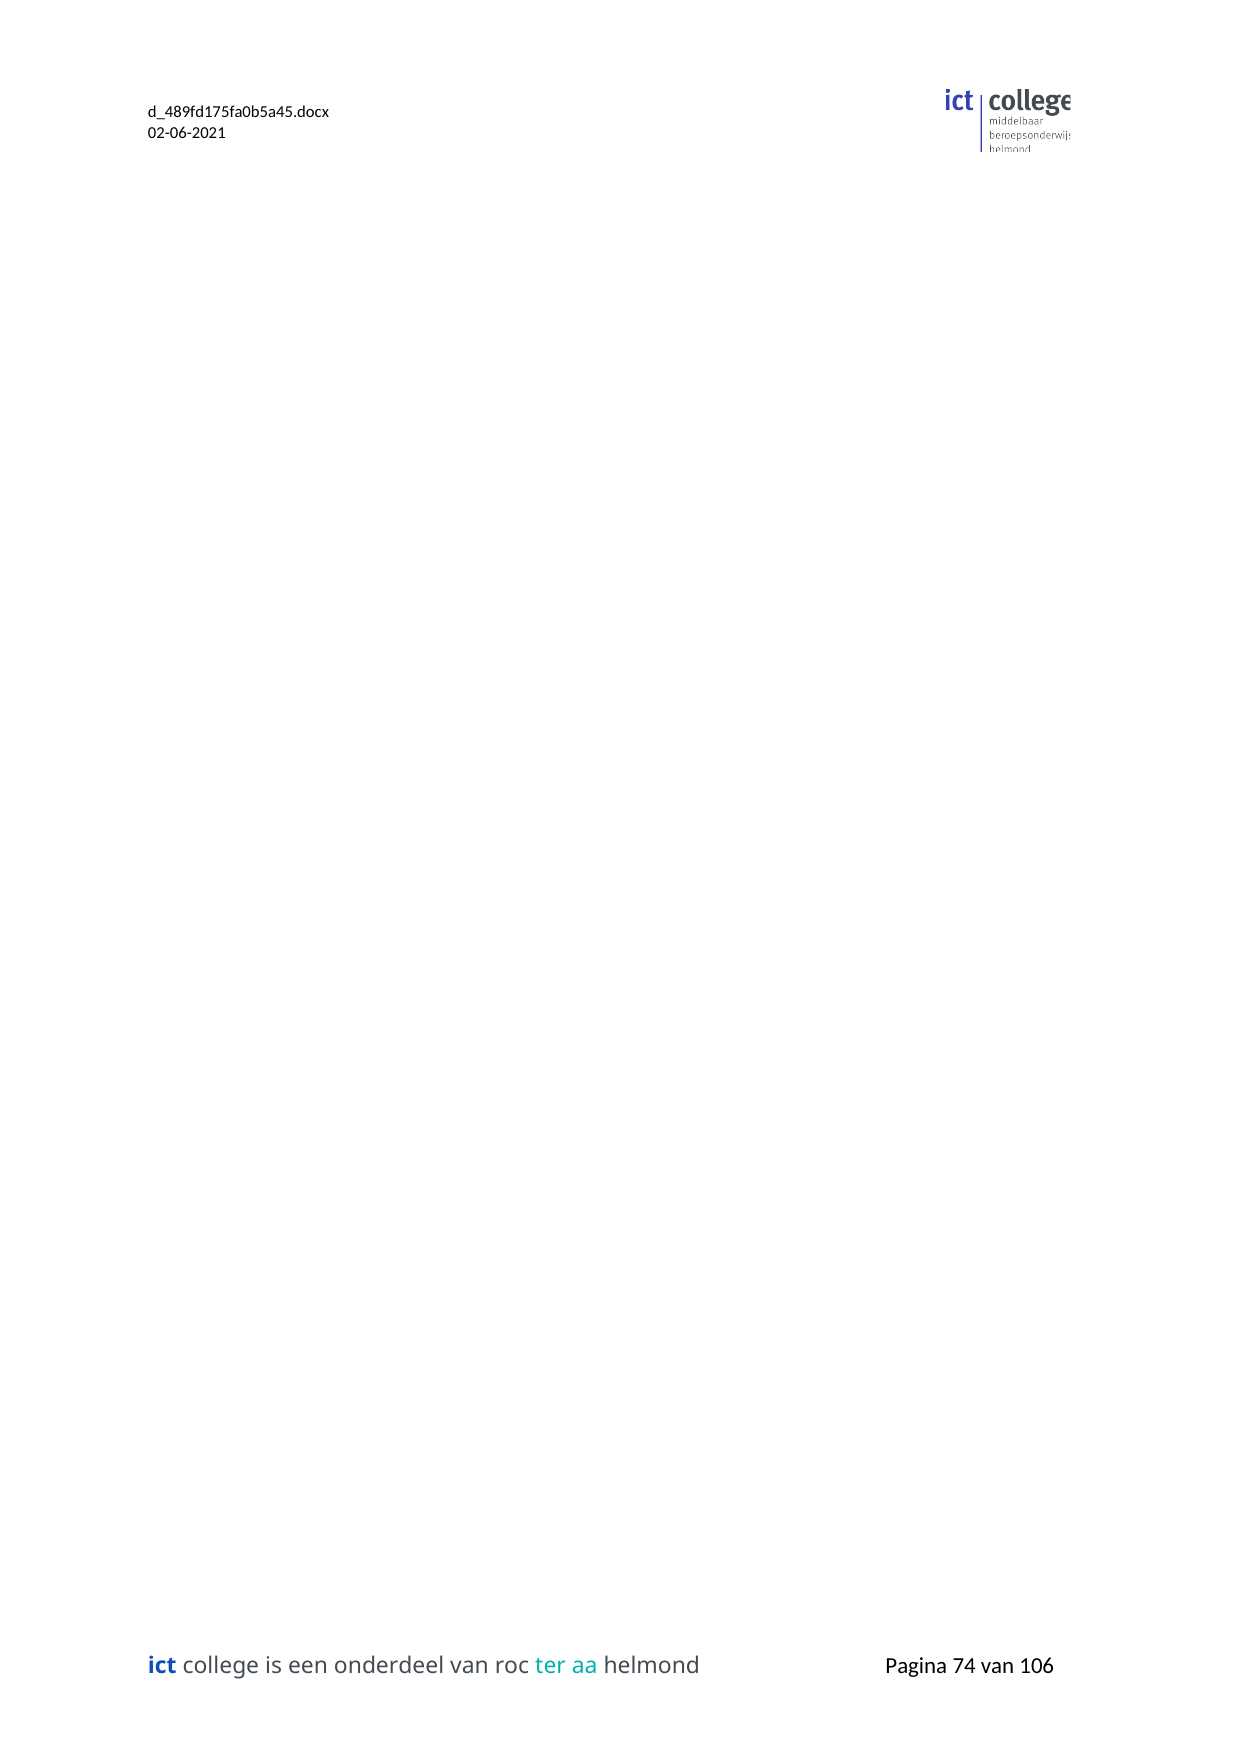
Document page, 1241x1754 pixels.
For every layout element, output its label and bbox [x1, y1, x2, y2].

picture [945, 89, 1071, 152]
